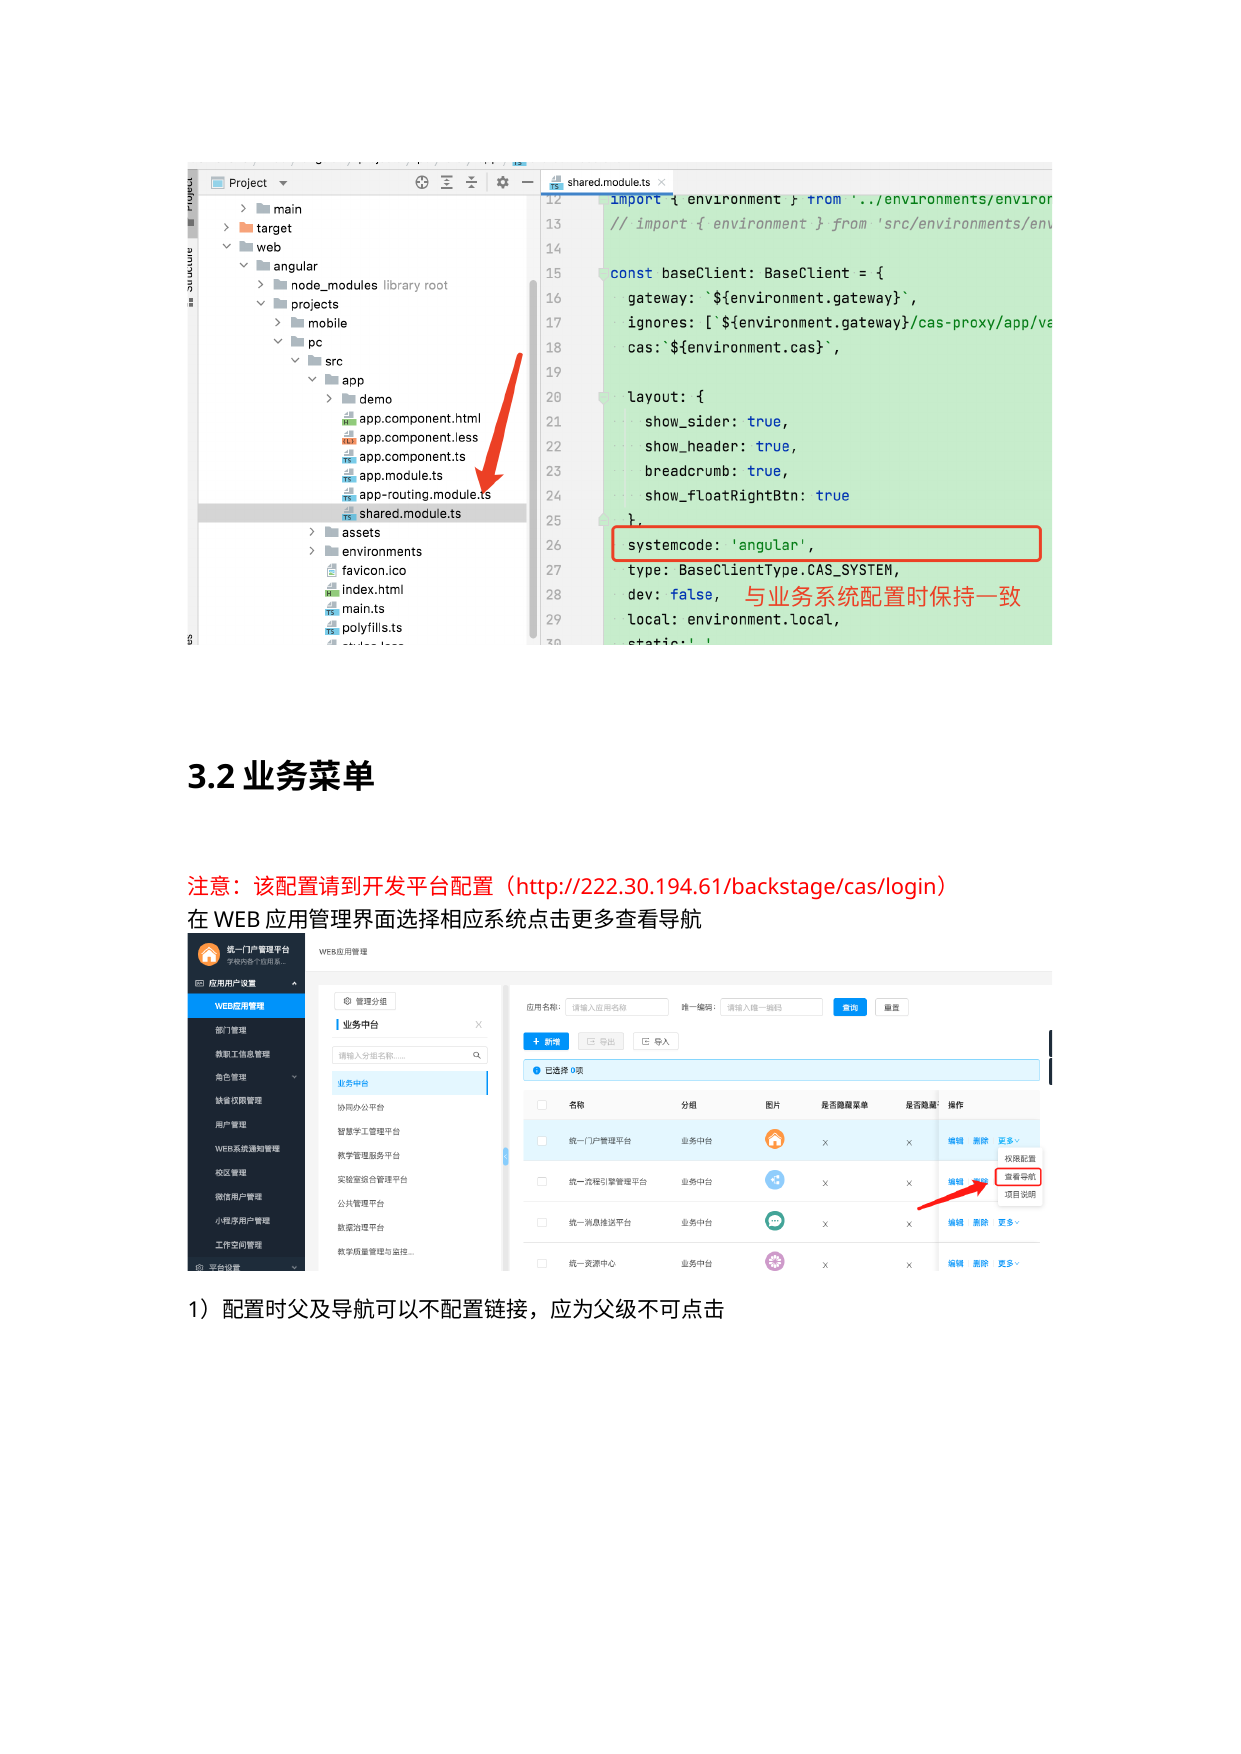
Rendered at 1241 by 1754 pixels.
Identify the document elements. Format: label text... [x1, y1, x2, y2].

text 在WEB应用管理界面选择相应系统点击更多查看导航 [187, 901, 1053, 933]
picture [187, 933, 1053, 1271]
text 1）配置时父及导航可以不配置链接，应为父级不可点击 [187, 1291, 1053, 1324]
subtitle 3.2业务菜单 [187, 742, 1053, 807]
picture [187, 162, 1053, 645]
text 注意：该配置请到开发平台配置（http://222.30.194.61/backstage/cas/login） [187, 869, 1053, 901]
